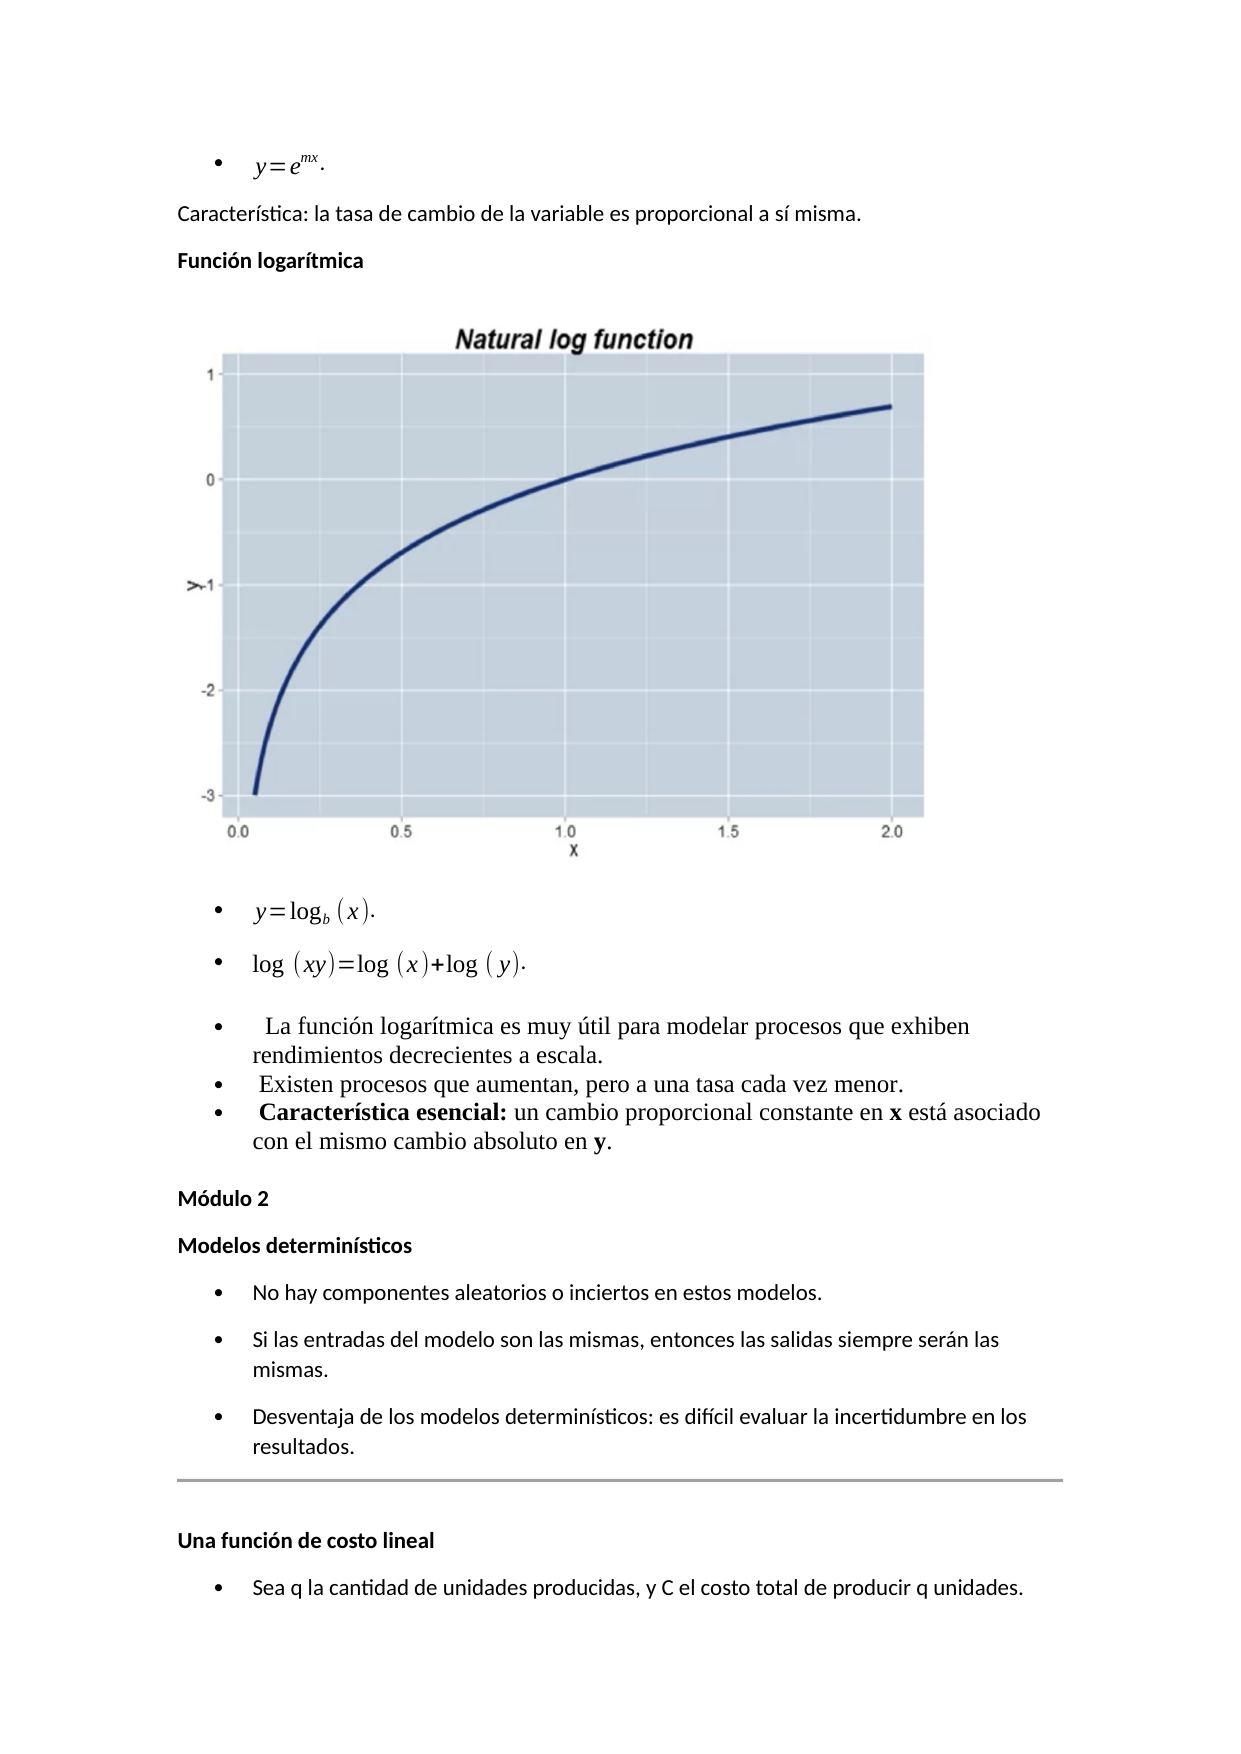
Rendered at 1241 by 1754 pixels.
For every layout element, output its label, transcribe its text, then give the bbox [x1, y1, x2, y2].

picture [177, 276, 978, 877]
text Característica: la tasa de cambio de la variable es proporcional a sí misma. [177, 199, 1063, 227]
list No hay componentes aleatorios o inciertos en estos modelos. [215, 1336, 1063, 1364]
list . [215, 895, 1063, 929]
list . [215, 148, 1063, 181]
list Característica esencial: un cambio proporcional constante en x está asociado con el mismo cambio absoluto en y. [215, 1156, 1063, 1213]
list Si las entradas del modelo son las mismas, entonces las salidas siempre serán las mismas. [215, 1383, 1063, 1441]
list Existen procesos que aumentan, pero a una tasa cada vez menor. [215, 1098, 1063, 1127]
list Desventaja de los modelos determinísticos: es difícil evaluar la incertidumbre en los resultados. [215, 1460, 1063, 1518]
list . [215, 947, 1063, 980]
list La función logarítmica es muy útil para modelar procesos que exhiben rendimientos decrecientes a escala. [215, 1011, 1063, 1069]
text Modelos determinísticos [177, 1289, 1063, 1317]
text Módulo 2 [177, 1242, 1063, 1270]
